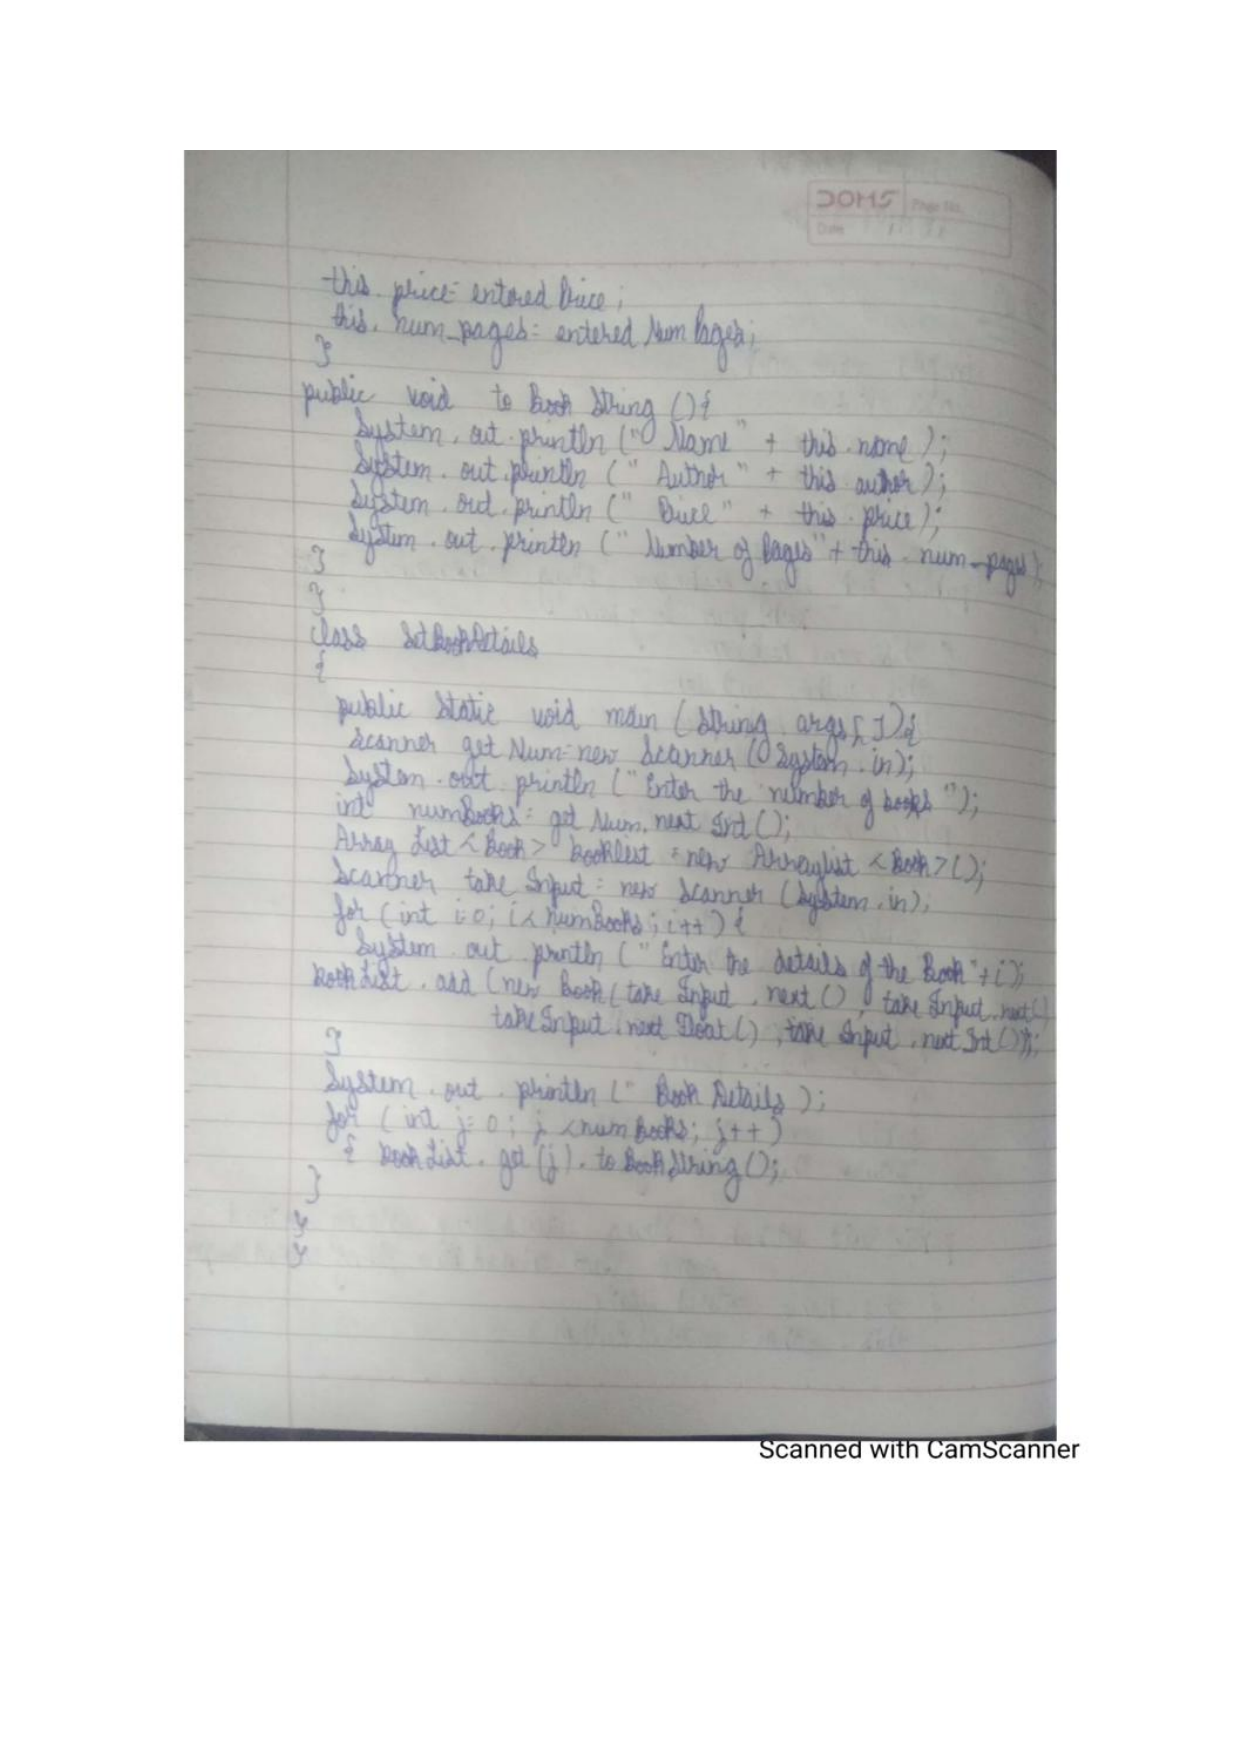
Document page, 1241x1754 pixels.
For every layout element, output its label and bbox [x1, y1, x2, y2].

picture [150, 150, 1091, 1481]
